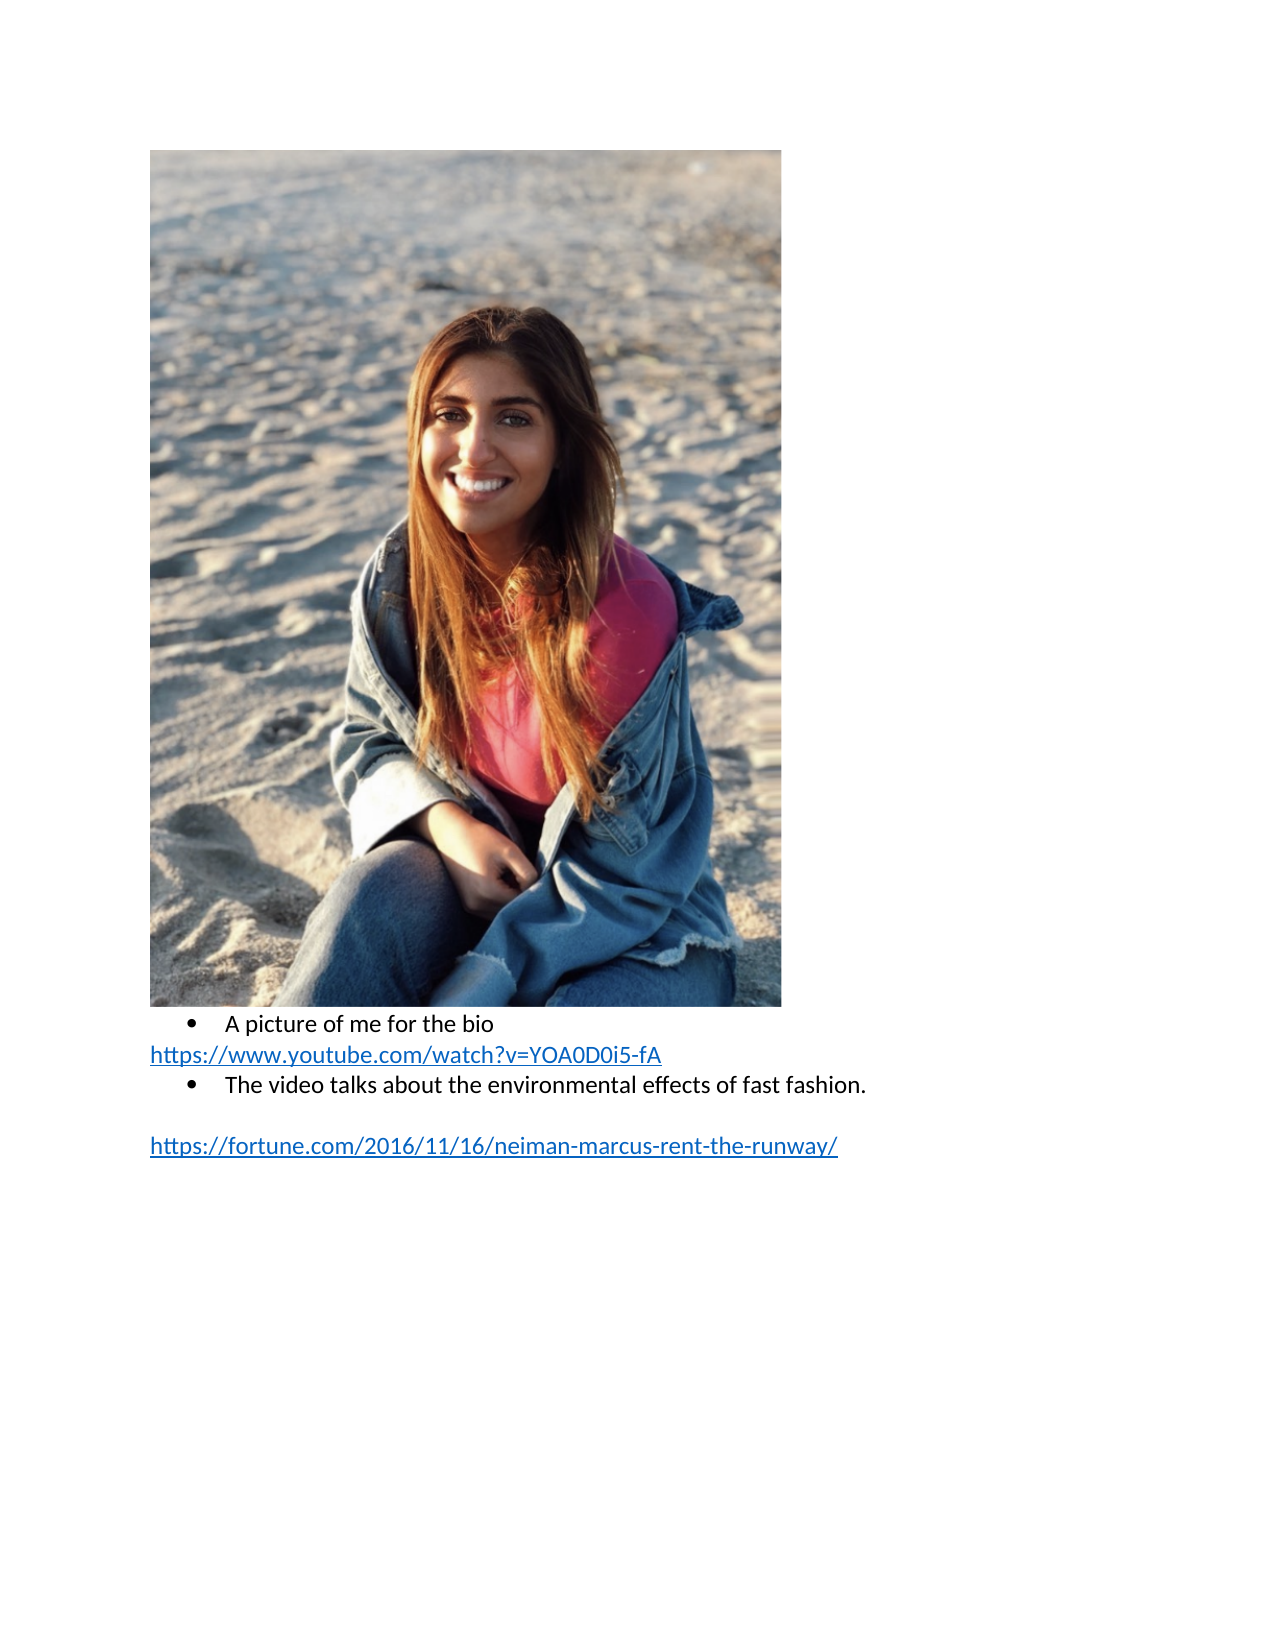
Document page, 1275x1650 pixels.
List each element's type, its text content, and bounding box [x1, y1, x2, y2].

text https://fortune.com/2016/11/16/neiman-marcus-rent-the-runway/ [150, 1130, 1125, 1161]
text https://www.youtube.com/watch?v=YOA0D0i5-fA [150, 1039, 1125, 1069]
list The video talks about the environmental effects of fast fashion. [187, 1069, 1125, 1100]
picture [150, 150, 782, 1009]
list A picture of me for the bio [187, 1008, 1125, 1039]
